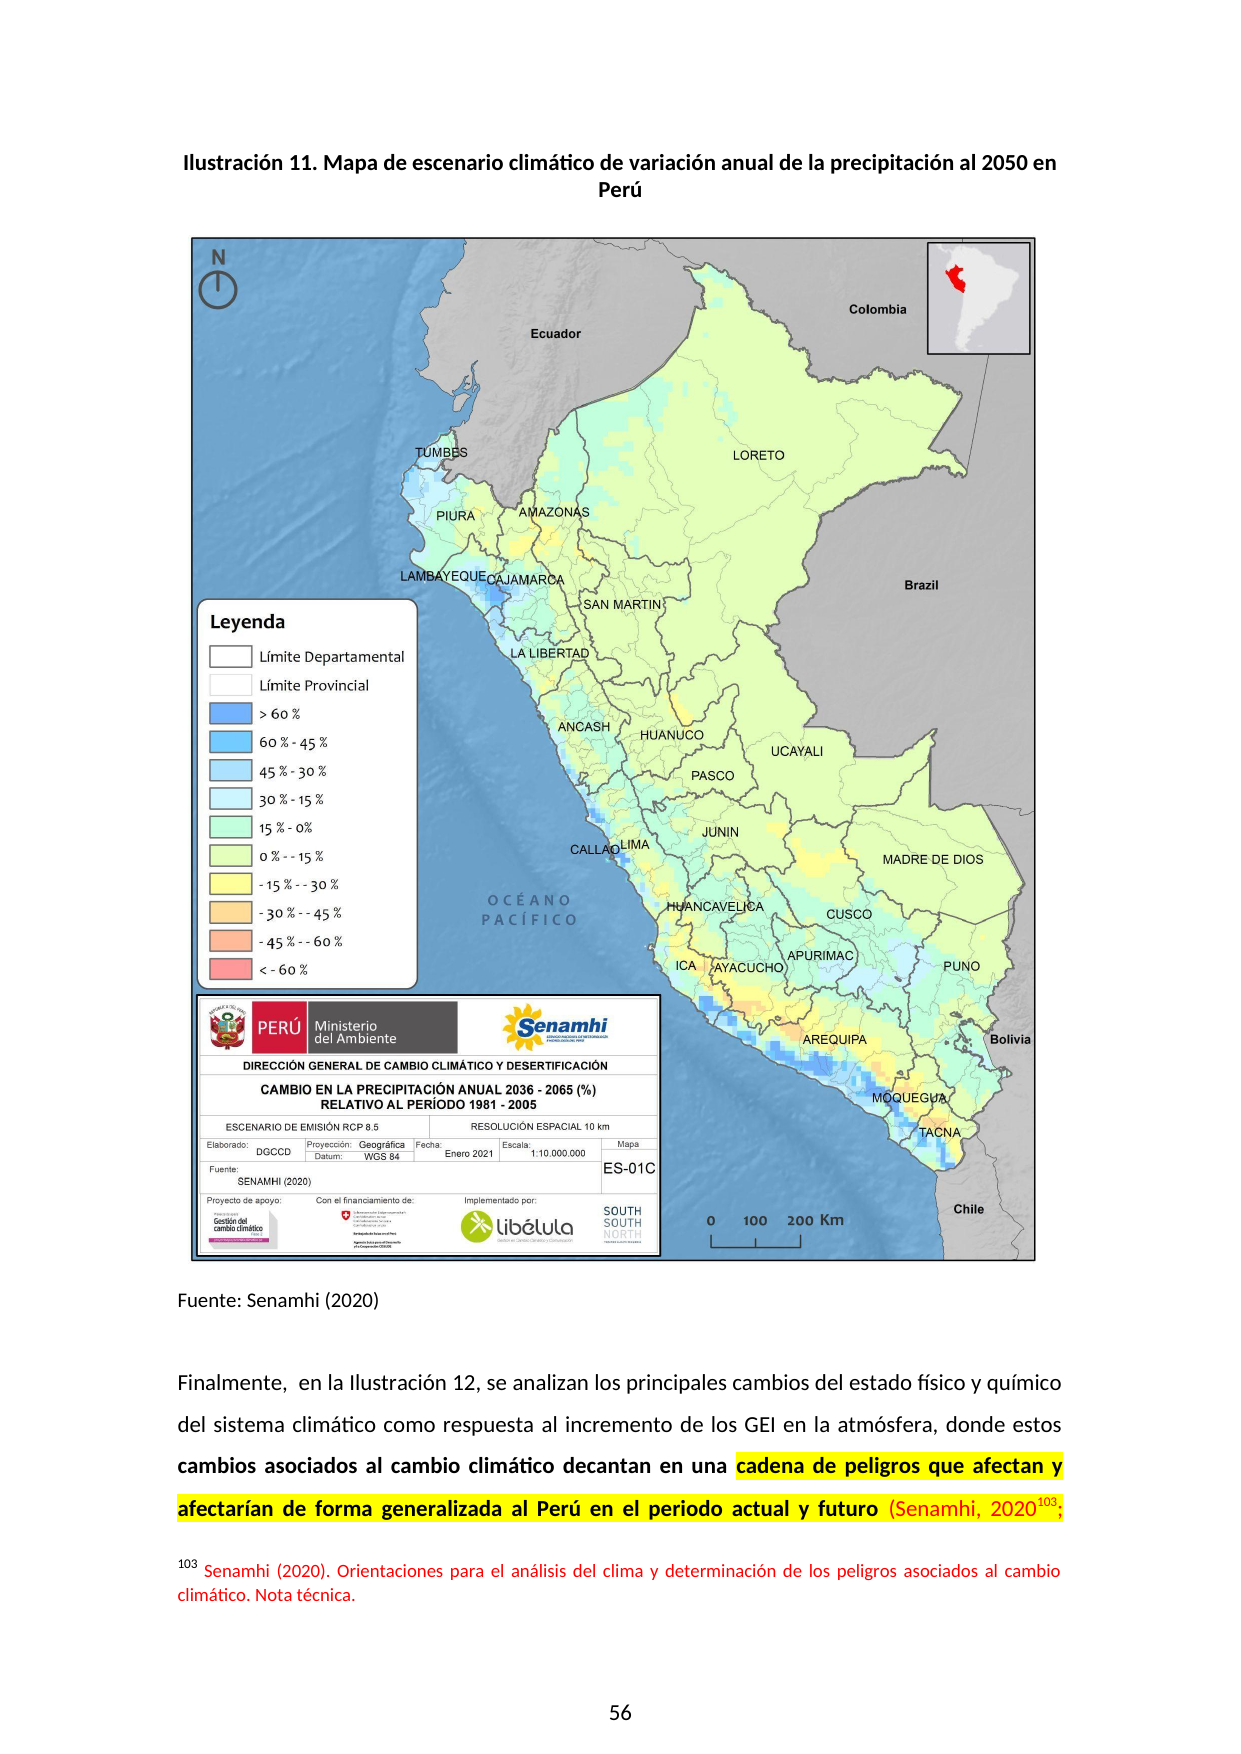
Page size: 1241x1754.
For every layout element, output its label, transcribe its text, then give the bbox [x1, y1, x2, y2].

text Fuente: Senamhi (2020) [177, 1288, 1063, 1313]
text Ilustración 11. Mapa de escenario climático de variación anual de la precipitación al 2050 en Perú [177, 148, 1063, 204]
table_header [177, 225, 1048, 1288]
picture [187, 235, 1038, 1264]
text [177, 1368, 1063, 1494]
